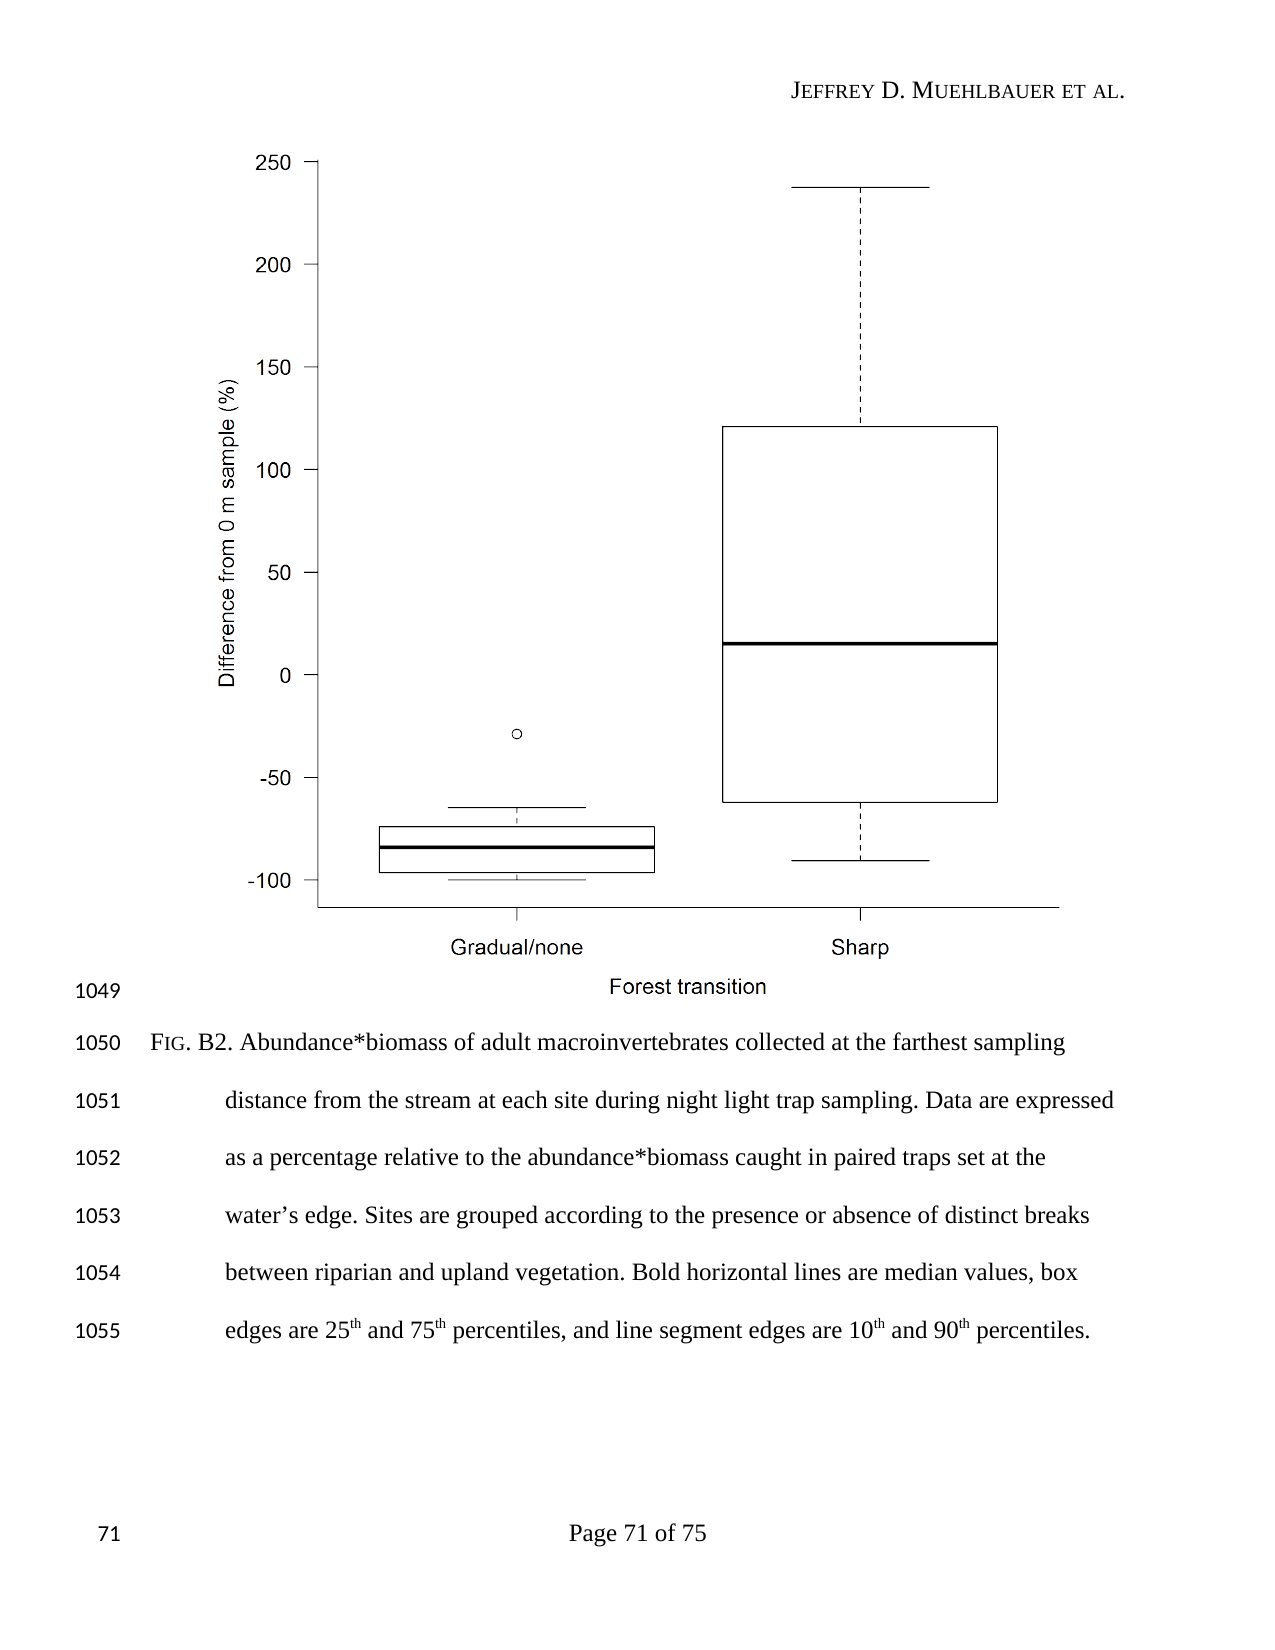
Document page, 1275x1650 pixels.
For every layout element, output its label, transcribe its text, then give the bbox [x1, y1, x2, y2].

text Fig. B2. Abundance*biomass of adult macroinvertebrates collected at the farthest sampling distance from the stream at each site during night light trap sampling. Data are expressed as a percentage relative to the abundance*biomass caught in paired traps set at the water’s edge. Sites are grouped according to the presence or absence of distinct breaks between riparian and upland vegetation. Bold horizontal lines are median values, box edges are 25th and 75th percentiles, and line segment edges are 10th and 90th percentiles. [150, 1027, 1125, 1343]
picture [213, 150, 1062, 999]
